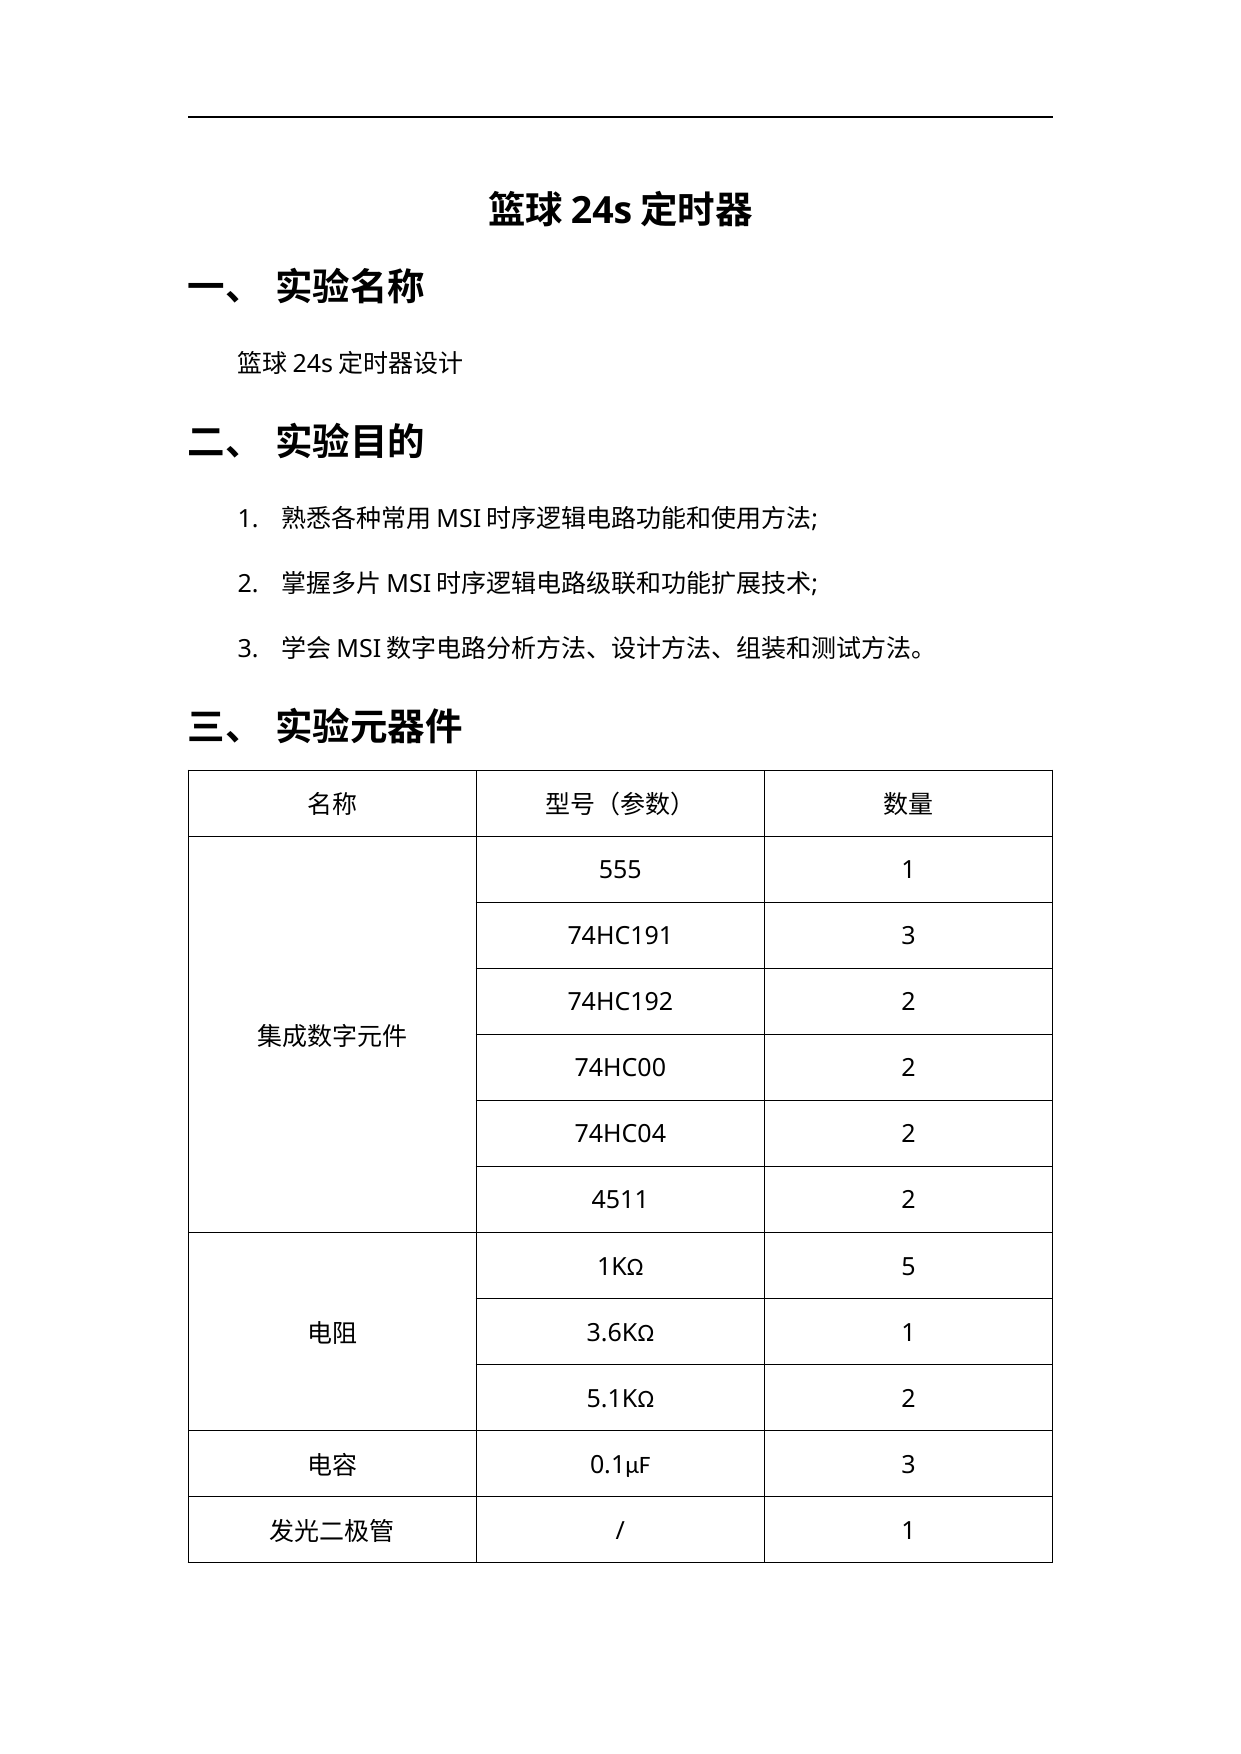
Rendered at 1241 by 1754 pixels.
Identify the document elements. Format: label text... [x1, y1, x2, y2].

table_cell 74HC04 [477, 1101, 764, 1166]
table_cell / [477, 1497, 764, 1562]
table_cell 1 [765, 1299, 1052, 1364]
table_cell 74HC192 [477, 969, 764, 1034]
table_cell 2 [765, 969, 1052, 1034]
table_cell 2 [765, 1035, 1052, 1100]
list 学会MSI数字电路分析方法、设计方法、组装和测试方法。 [237, 614, 1053, 679]
table_cell 集成数字元件 [189, 837, 476, 1232]
list 掌握多片MSI时序逻辑电路级联和功能扩展技术; [237, 549, 1053, 614]
text 篮球24s定时器设计 [187, 329, 1053, 394]
table_cell 电阻 [189, 1233, 476, 1430]
table_cell 1 [765, 1497, 1052, 1562]
table_cell 2 [765, 1365, 1052, 1430]
subtitle 实验目的 [187, 407, 1053, 472]
table_cell 74HC191 [477, 903, 764, 968]
table_cell 3 [765, 903, 1052, 968]
table_header 名称 [189, 771, 476, 836]
table_cell 3 [765, 1431, 1052, 1496]
list 熟悉各种常用MSI时序逻辑电路功能和使用方法; [237, 484, 1053, 549]
table_cell 1 [765, 837, 1052, 902]
table_cell 5.1KΩ [477, 1365, 764, 1430]
table_cell 1KΩ [477, 1233, 764, 1298]
subtitle 实验元器件 [187, 692, 1053, 757]
table_header 数量 [765, 771, 1052, 836]
subtitle 篮球24s定时器 [187, 174, 1053, 239]
table_cell 0.1μF [477, 1431, 764, 1496]
table_cell 电容 [189, 1431, 476, 1496]
table_cell 发光二极管 [189, 1497, 476, 1562]
table_cell 2 [765, 1167, 1052, 1232]
table_cell 2 [765, 1101, 1052, 1166]
table_cell 3.6KΩ [477, 1299, 764, 1364]
subtitle 实验名称 [187, 252, 1053, 317]
table_cell 555 [477, 837, 764, 902]
table_header 型号（参数） [477, 771, 764, 836]
table_cell 4511 [477, 1167, 764, 1232]
table_cell 5 [765, 1233, 1052, 1298]
table_cell 74HC00 [477, 1035, 764, 1100]
